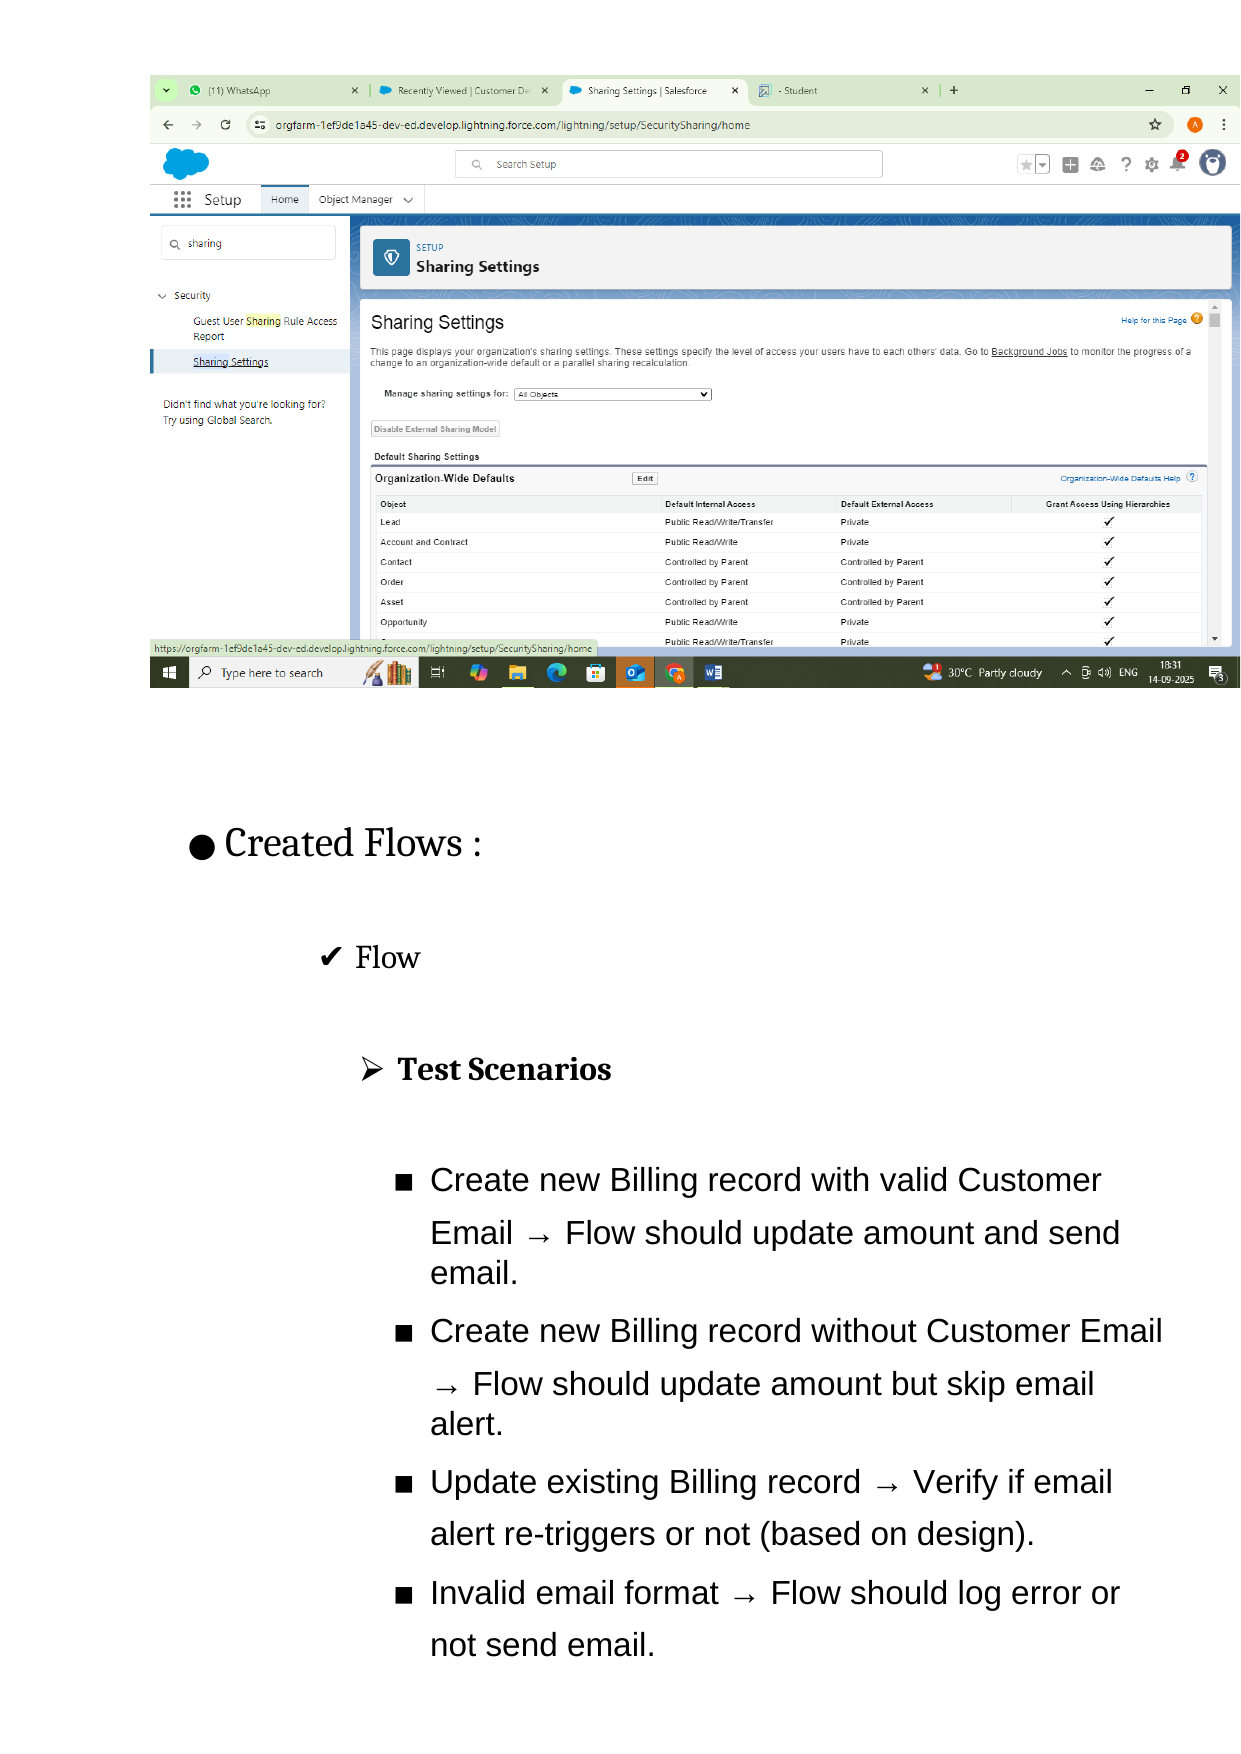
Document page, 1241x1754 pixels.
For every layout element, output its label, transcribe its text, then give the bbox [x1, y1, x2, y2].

list Flow [317, 919, 1165, 987]
list Update existing Billing record → Verify if email alert re-triggers or not (based on design). [392, 1444, 1165, 1553]
list Create new Billing record with valid Customer Email → Flow should update amount and send email. [392, 1142, 1165, 1291]
list Create new Billing record without Customer Email → Flow should update amount but skip email alert. [392, 1293, 1165, 1442]
picture [150, 75, 1241, 688]
list Created Flows : [187, 807, 1165, 875]
list Test Scenarios [360, 1031, 1165, 1099]
list Invalid email format → Flow should log error or not send email. [392, 1555, 1165, 1663]
